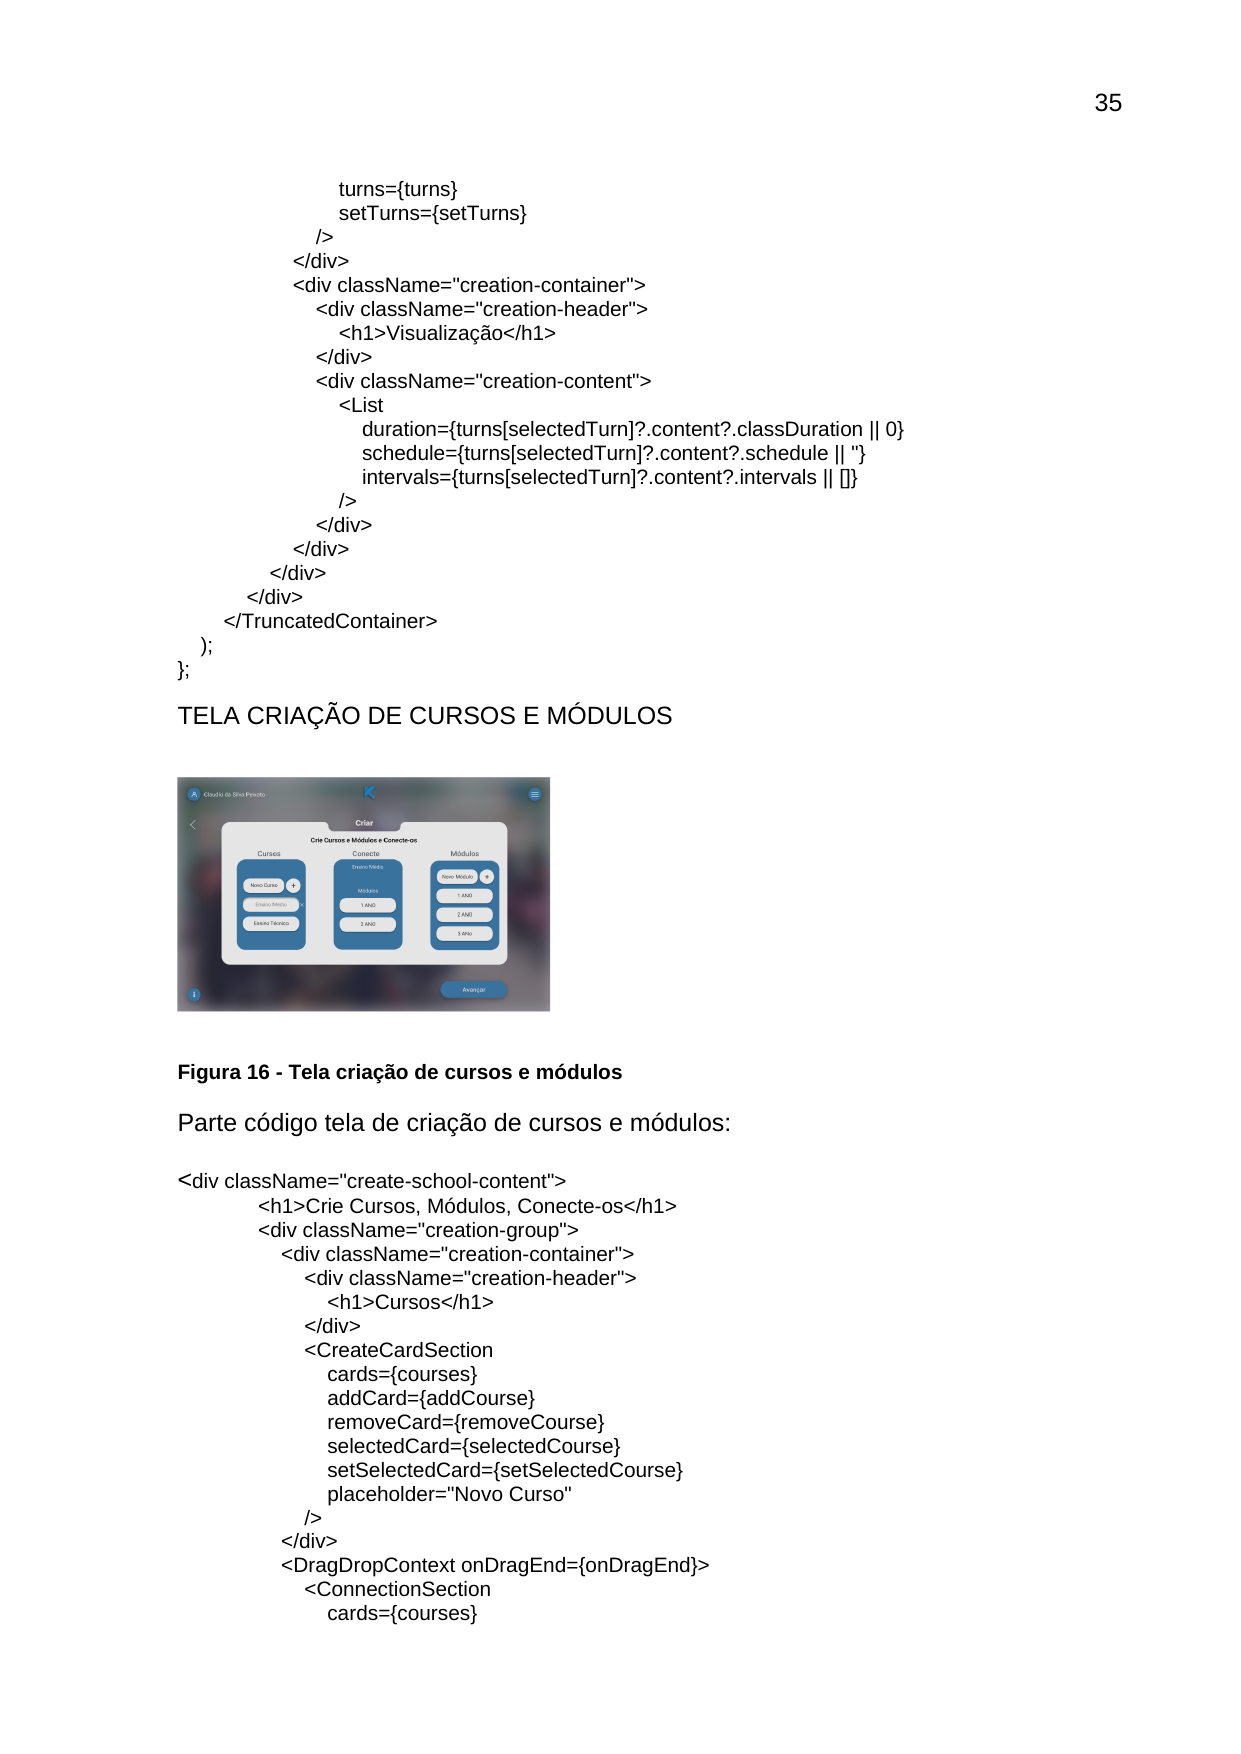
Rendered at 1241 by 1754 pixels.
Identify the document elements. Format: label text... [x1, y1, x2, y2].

picture [177, 777, 551, 1012]
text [177, 1165, 1122, 1625]
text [177, 177, 1122, 680]
text TELA CRIAÇÃO DE CURSOS E MÓDULOS [177, 701, 1122, 730]
text Figura 16 - Tela criação de cursos e módulos [177, 1060, 1122, 1084]
text Parte código tela de criação de cursos e módulos: [177, 1108, 1122, 1165]
